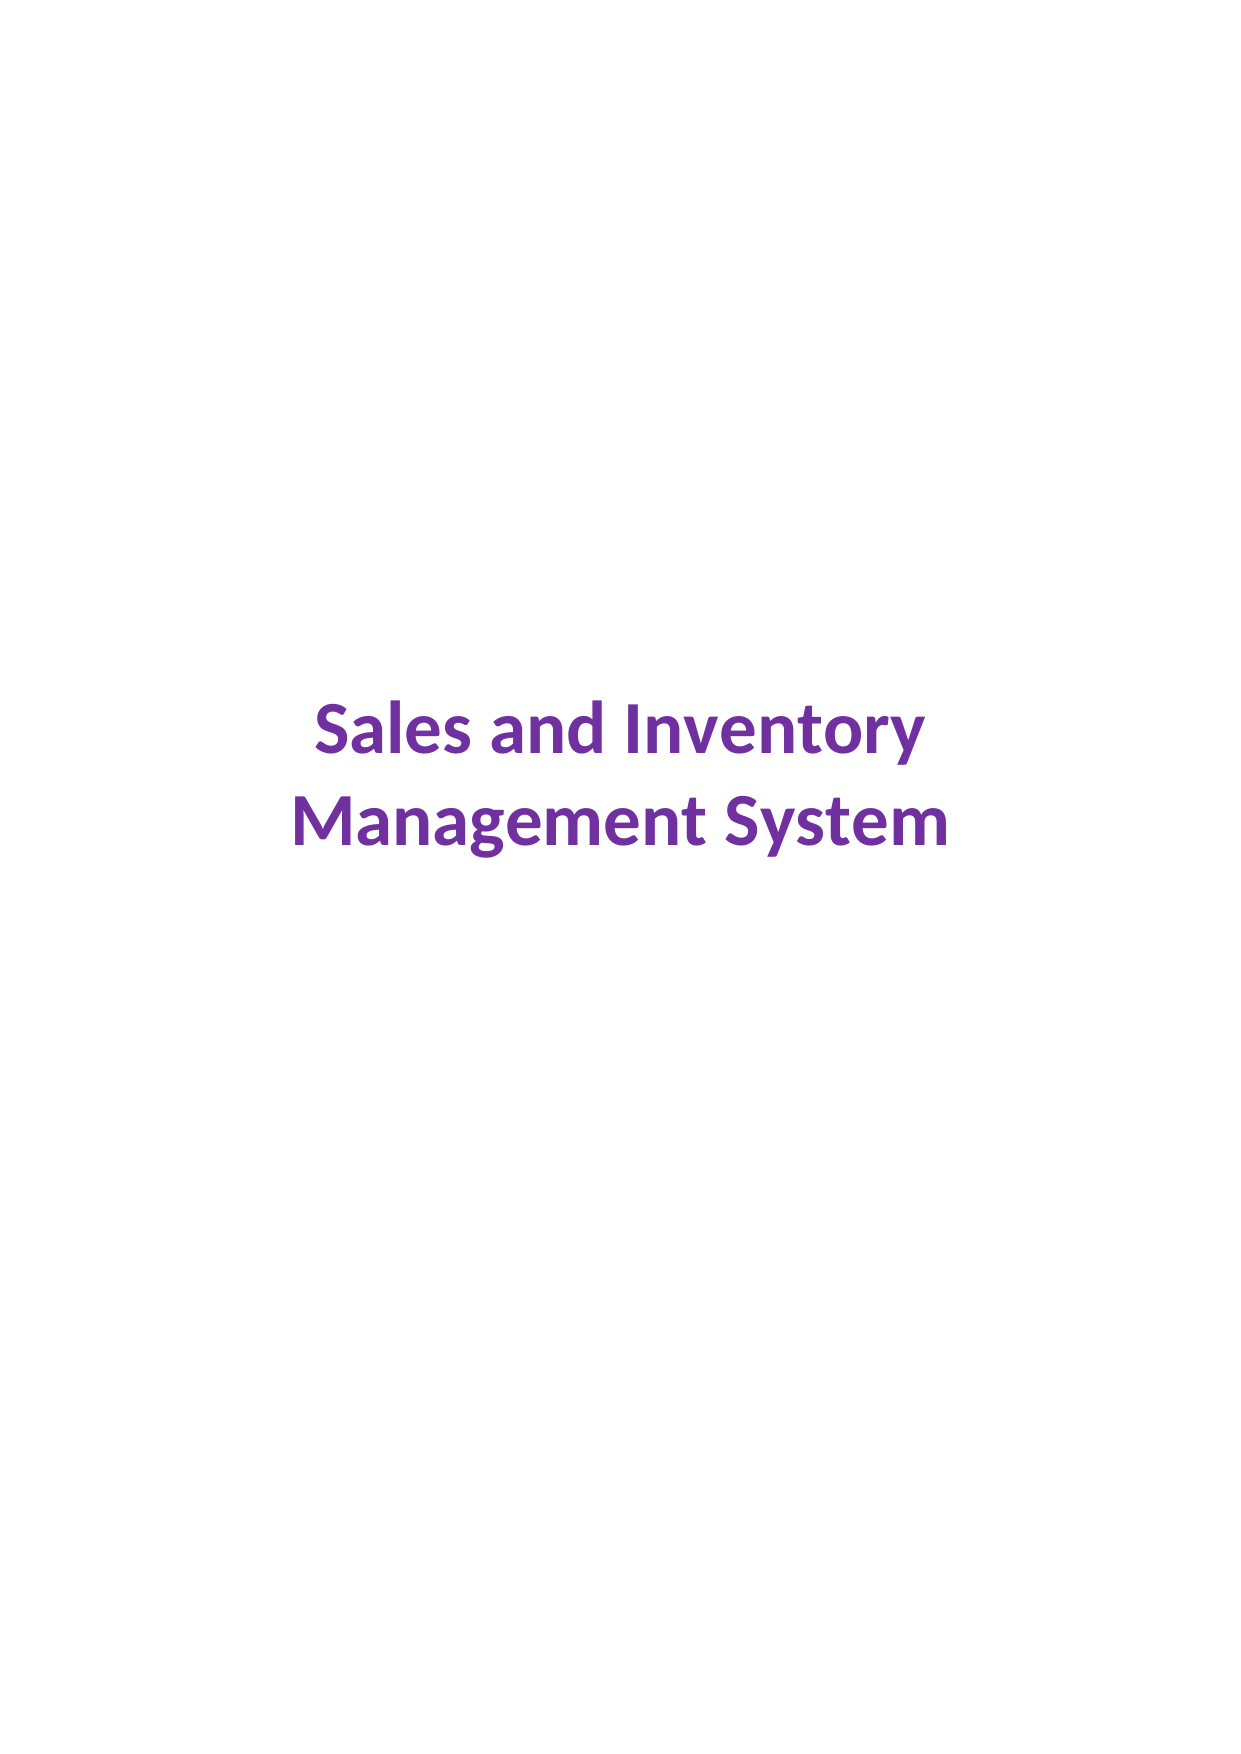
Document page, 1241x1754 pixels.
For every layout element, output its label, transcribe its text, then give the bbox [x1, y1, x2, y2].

text Sales and Inventory Management System [150, 681, 1090, 864]
